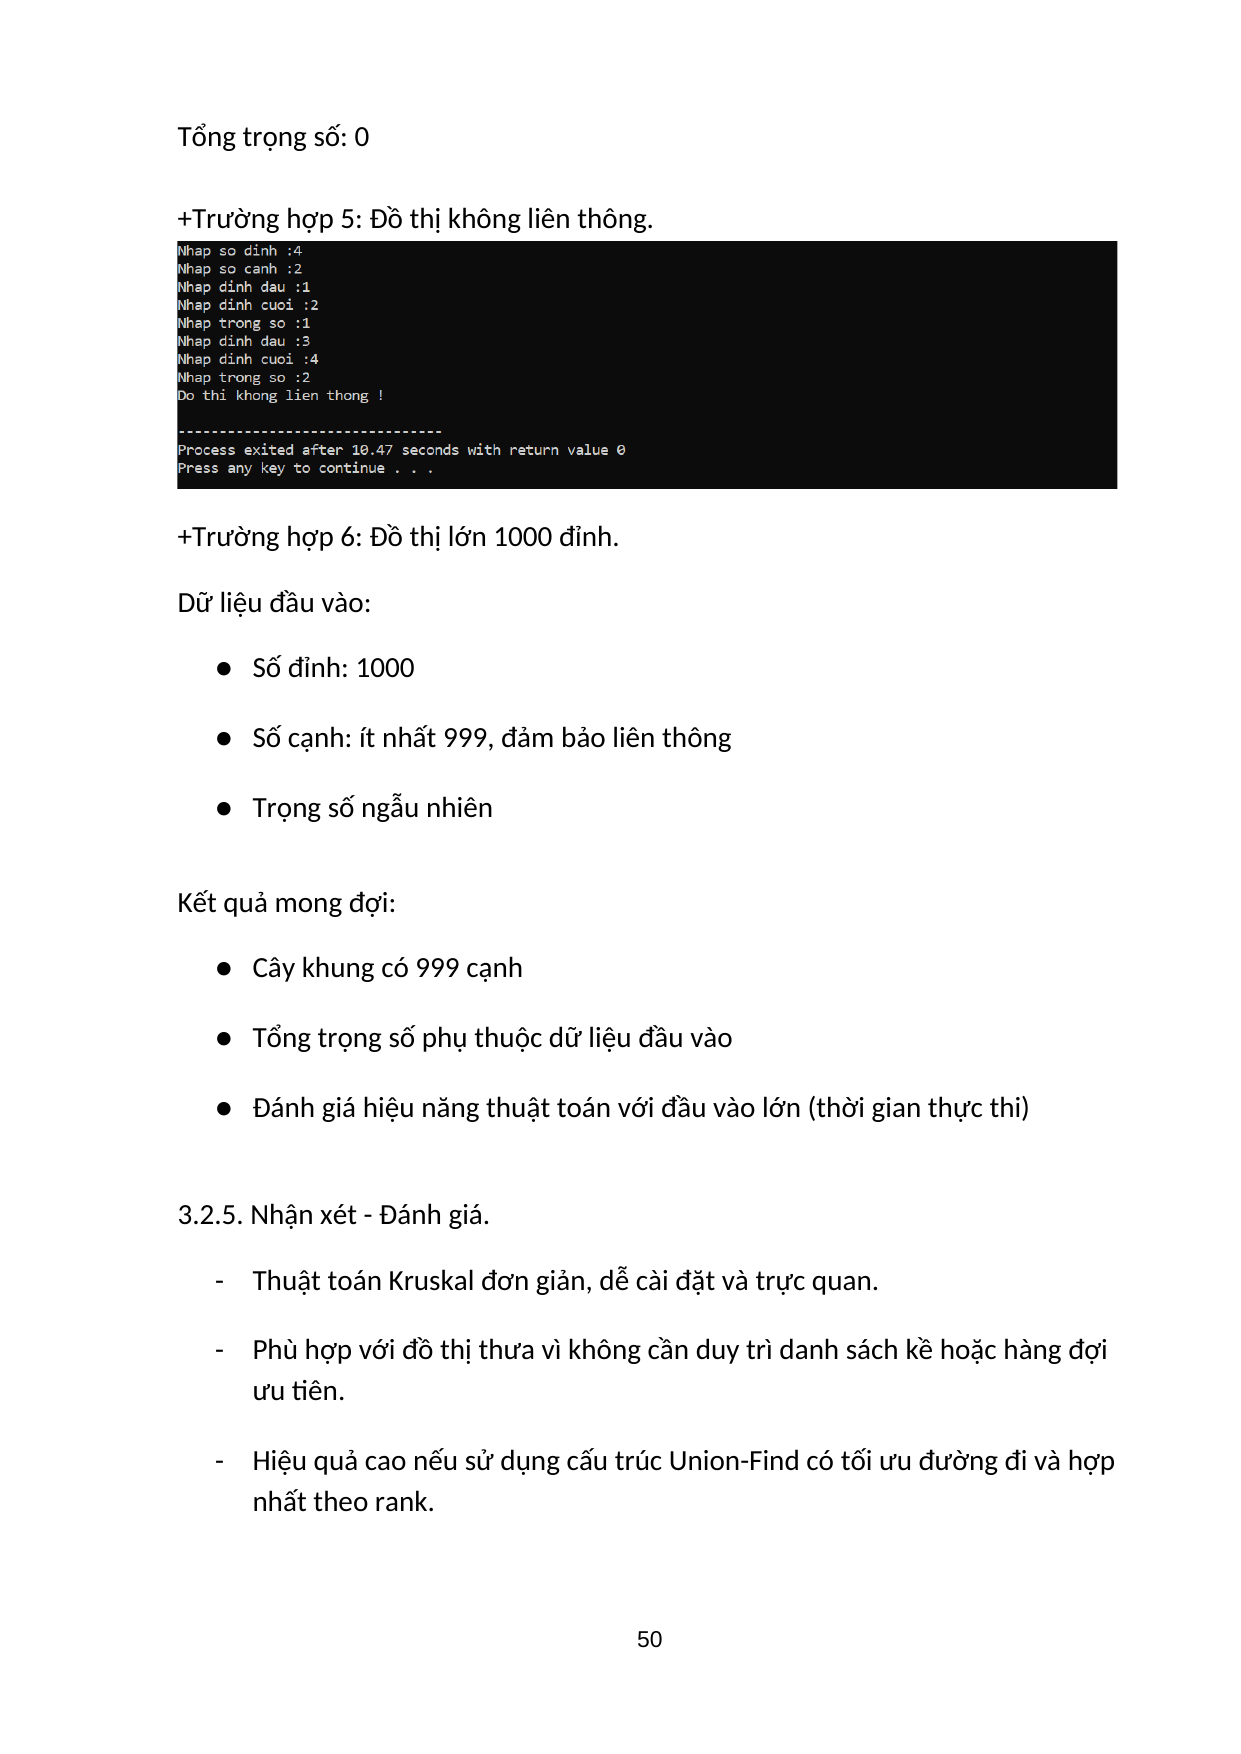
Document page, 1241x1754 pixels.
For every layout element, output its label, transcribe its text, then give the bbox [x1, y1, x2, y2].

list Thuật toán Kruskal đơn giản, dễ cài đặt và trực quan. [215, 1262, 1122, 1328]
text Tổng trọng số: 0 [177, 118, 1122, 154]
list Tổng trọng số phụ thuộc dữ liệu đầu vào [215, 1019, 1122, 1085]
picture [177, 241, 1118, 489]
list Phù hợp với đồ thị thưa vì không cần duy trì danh sách kề hoặc hàng đợi ưu tiên. [215, 1331, 1122, 1438]
list Cây khung có 999 cạnh [215, 949, 1122, 1015]
text 3.2.5. Nhận xét - Đánh giá. [177, 1196, 1122, 1231]
list Hiệu quả cao nếu sử dụng cấu trúc Union-Find có tối ưu đường đi và hợp nhất theo rank. [215, 1442, 1122, 1549]
list Đánh giá hiệu năng thuật toán với đầu vào lớn (thời gian thực thi) [215, 1089, 1122, 1124]
text +Trường hợp 6: Đồ thị lớn 1000 đỉnh. [177, 518, 1122, 553]
text Kết quả mong đợi: [177, 884, 1122, 919]
text +Trường hợp 5: Đồ thị không liên thông. [177, 200, 1122, 236]
list Trọng số ngẫu nhiên [215, 789, 1122, 855]
list Số đỉnh: 1000 [215, 649, 1122, 715]
list Số cạnh: ít nhất 999, đảm bảo liên thông [215, 719, 1122, 785]
text Dữ liệu đầu vào: [177, 584, 1122, 619]
